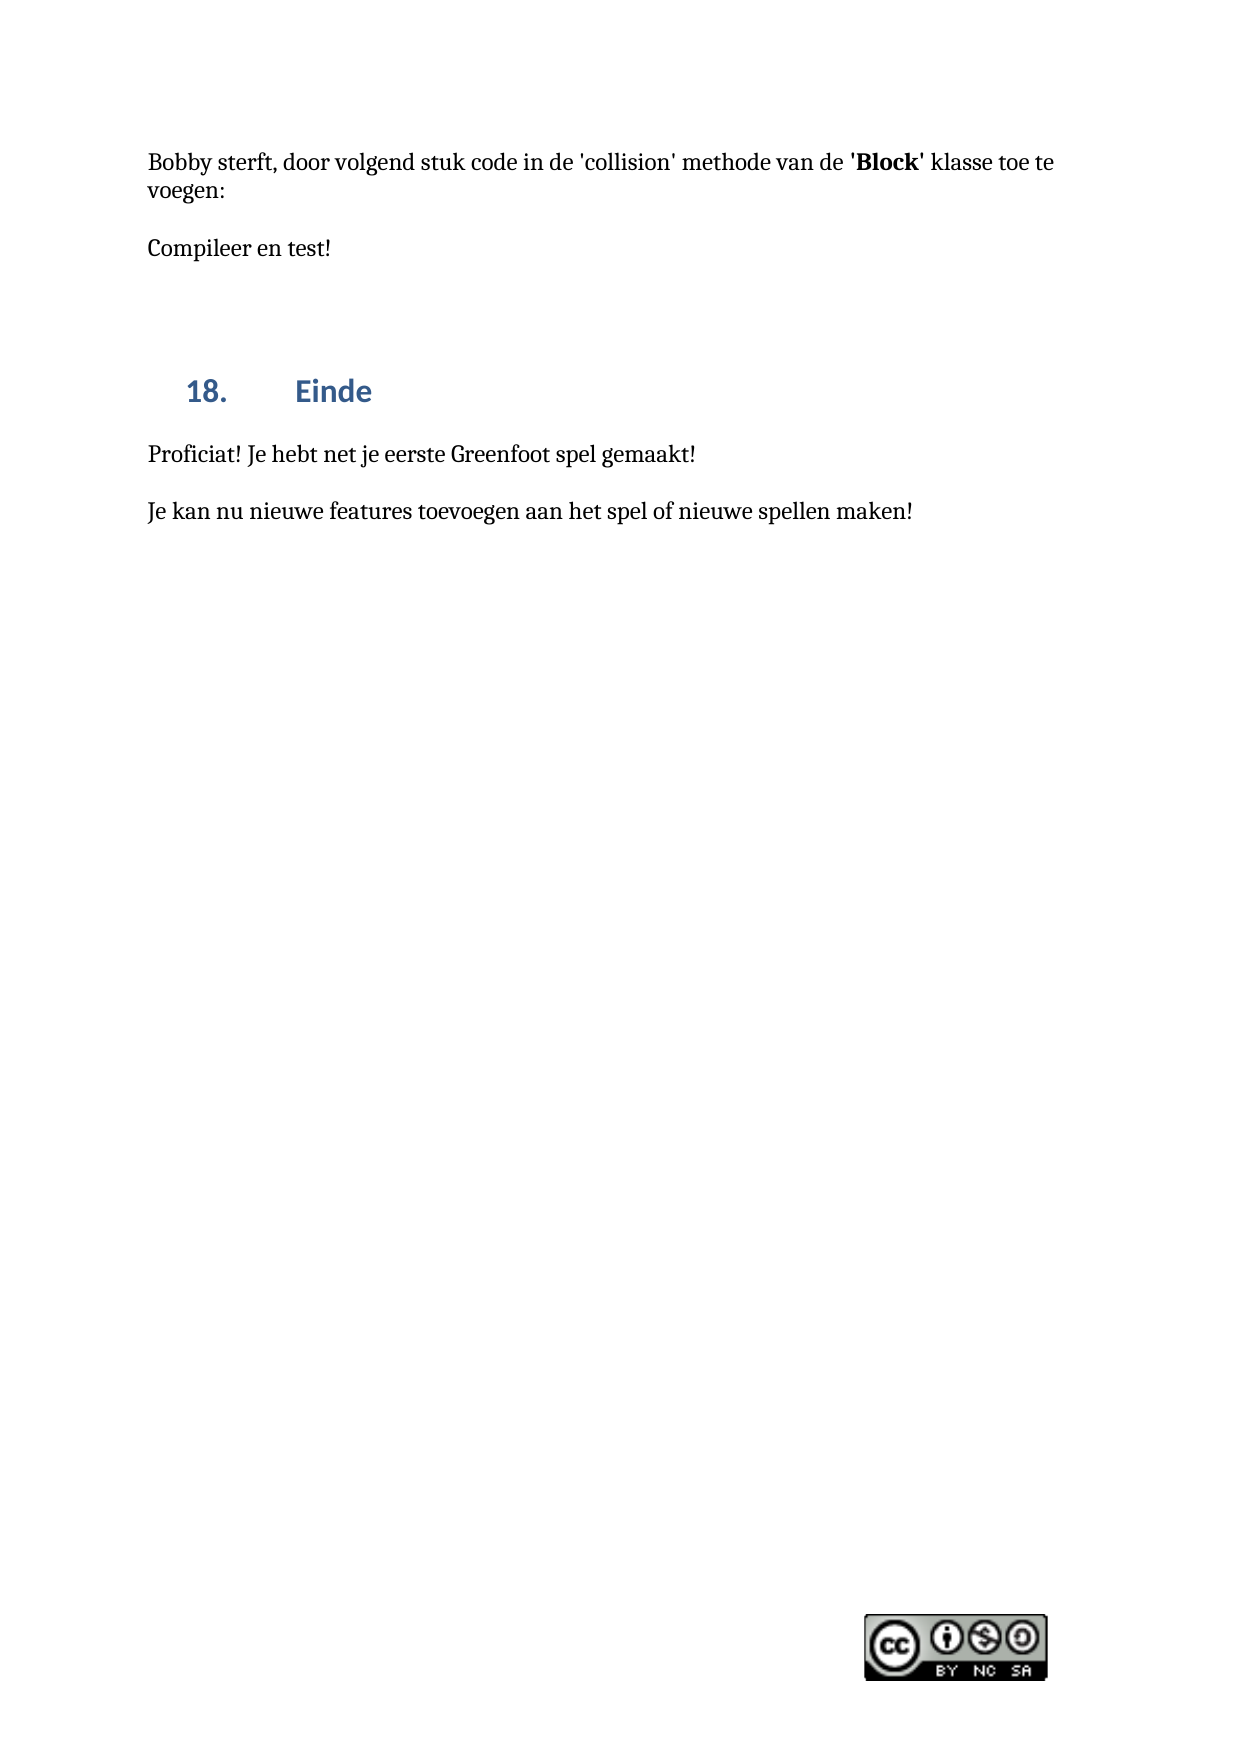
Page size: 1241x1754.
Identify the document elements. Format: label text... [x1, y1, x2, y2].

text Proficiat! Je hebt net je eerste Greenfoot spel gemaakt! [148, 440, 1092, 468]
text Compileer en test! [148, 234, 1092, 263]
text Bobby sterft, door volgend stuk code in de 'collision' methode van de 'Block' klasse toe te voegen: [148, 148, 1092, 205]
picture [864, 1614, 1048, 1681]
text Je kan nu nieuwe features toevoegen aan het spel of nieuwe spellen maken! [148, 497, 1092, 526]
subtitle Einde [185, 370, 1092, 411]
